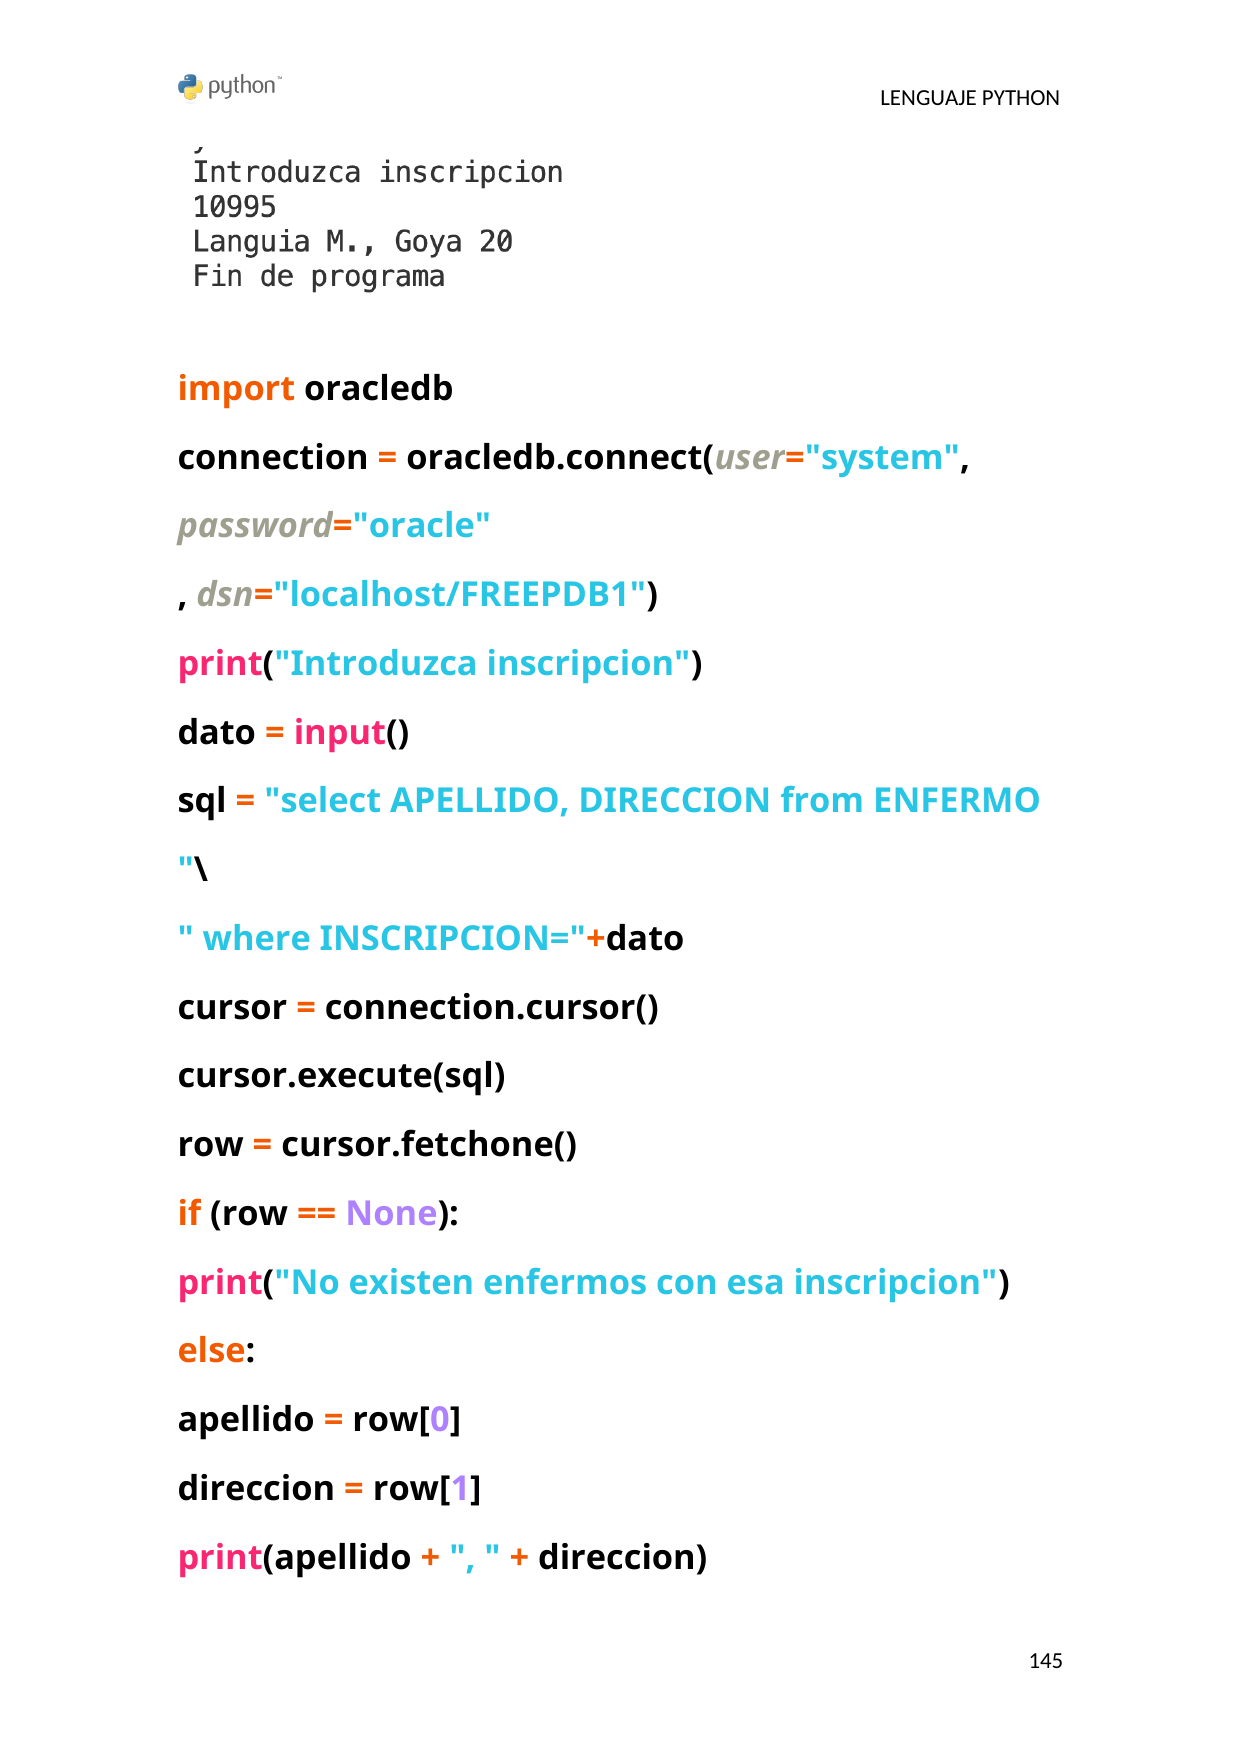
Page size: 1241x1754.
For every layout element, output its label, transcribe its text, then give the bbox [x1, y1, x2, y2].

text cursor.execute(sql) [177, 1029, 1063, 1098]
picture [177, 73, 283, 105]
text print("Introduzca inscripcion") [177, 617, 1063, 686]
text , dsn="localhost/FREEPDB1") [177, 548, 1063, 617]
text sql = "select APELLIDO, DIRECCION from ENFERMO "\ [177, 754, 1063, 892]
text connection = oracledb.connect(user="system", password="oracle" [177, 411, 1063, 548]
text direccion = row[1] [177, 1442, 1063, 1511]
text row = cursor.fetchone() [177, 1098, 1063, 1167]
text import oracledb [177, 342, 1063, 411]
text cursor = connection.cursor() [177, 961, 1063, 1029]
text dato = input() [177, 686, 1063, 754]
text print(apellido + ", " + direccion) [177, 1511, 1063, 1579]
text print("No existen enfermos con esa inscripcion") [177, 1236, 1063, 1304]
picture [177, 147, 703, 297]
text else: [177, 1304, 1063, 1373]
text apellido = row[0] [177, 1373, 1063, 1442]
text " where INSCRIPCION="+dato [177, 892, 1063, 961]
text if (row == None): [177, 1167, 1063, 1236]
